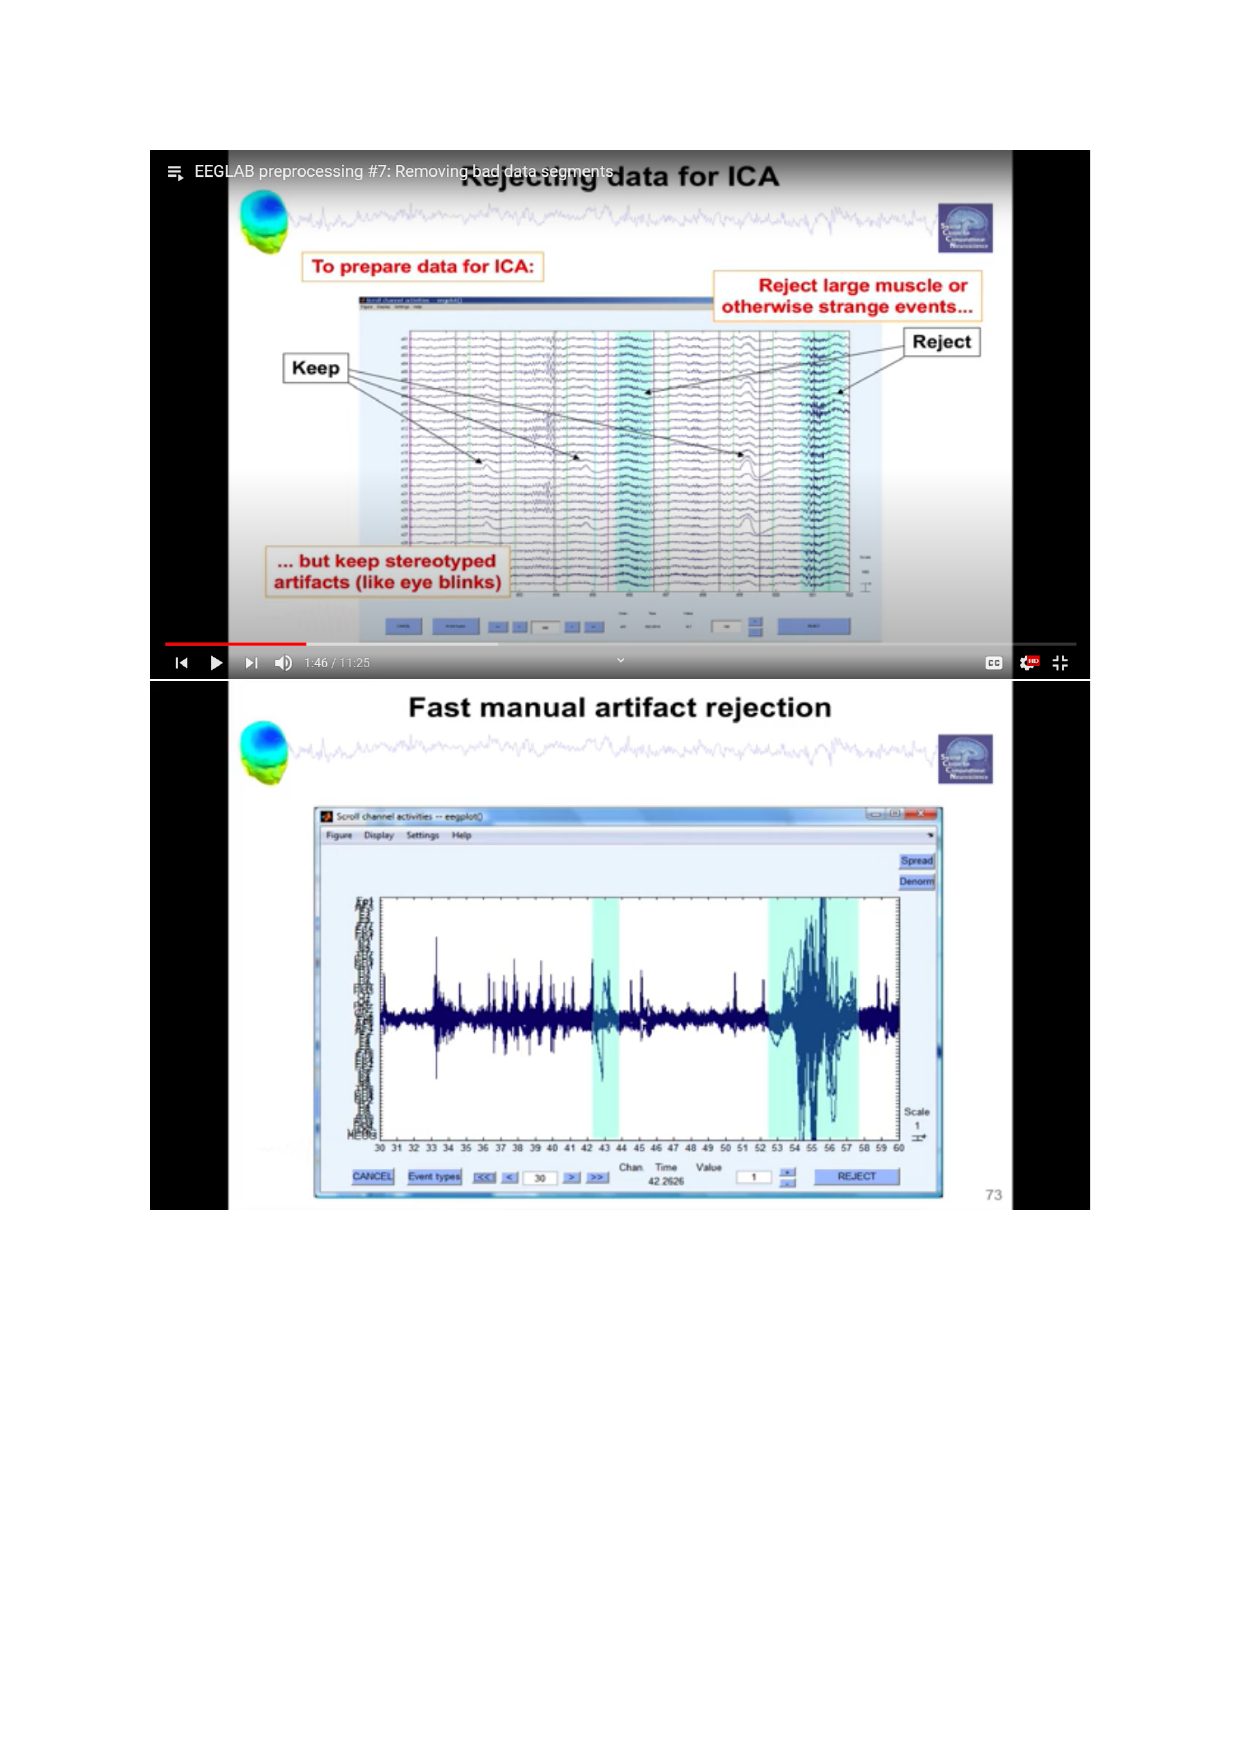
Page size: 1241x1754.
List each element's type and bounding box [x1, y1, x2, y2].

picture [150, 681, 1091, 1210]
picture [150, 150, 1091, 679]
